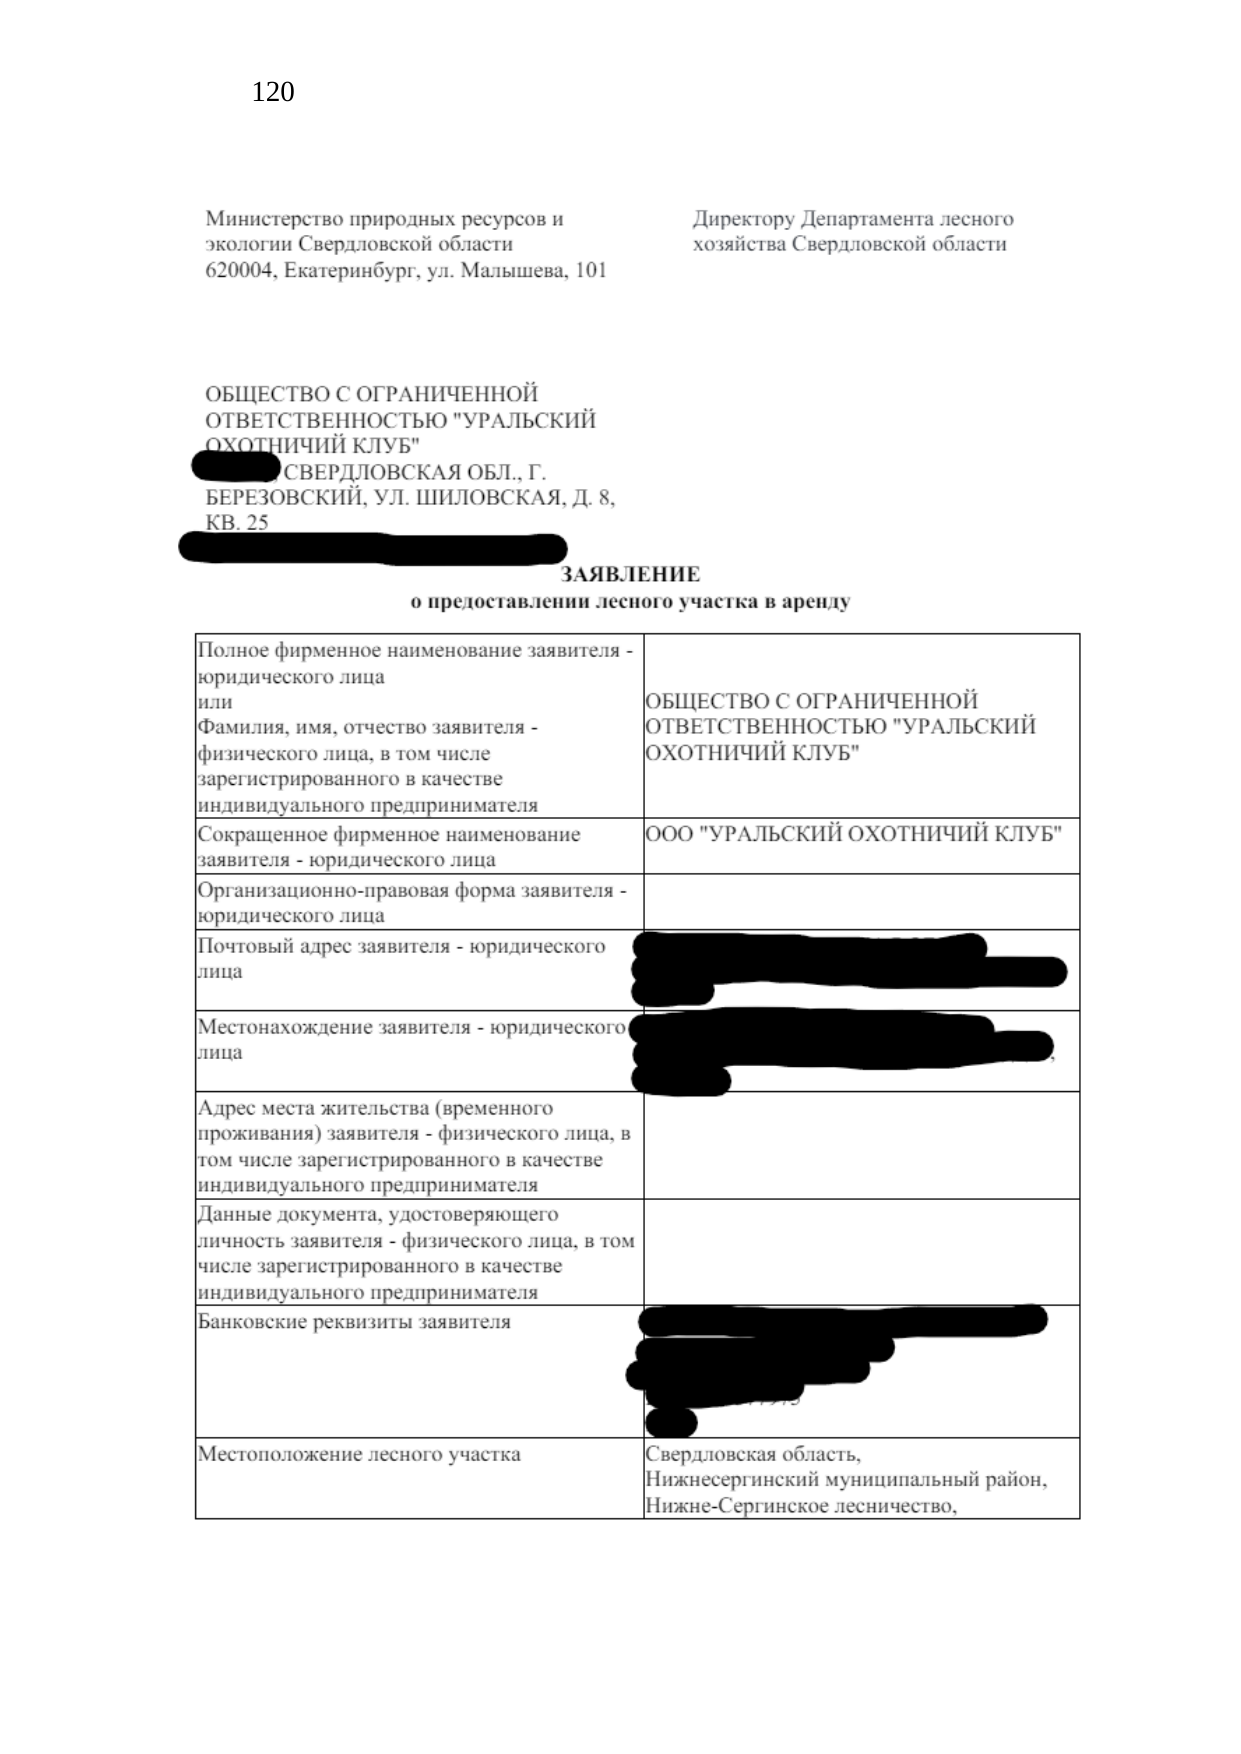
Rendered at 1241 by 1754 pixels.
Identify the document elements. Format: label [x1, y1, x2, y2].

picture [177, 174, 1092, 1535]
